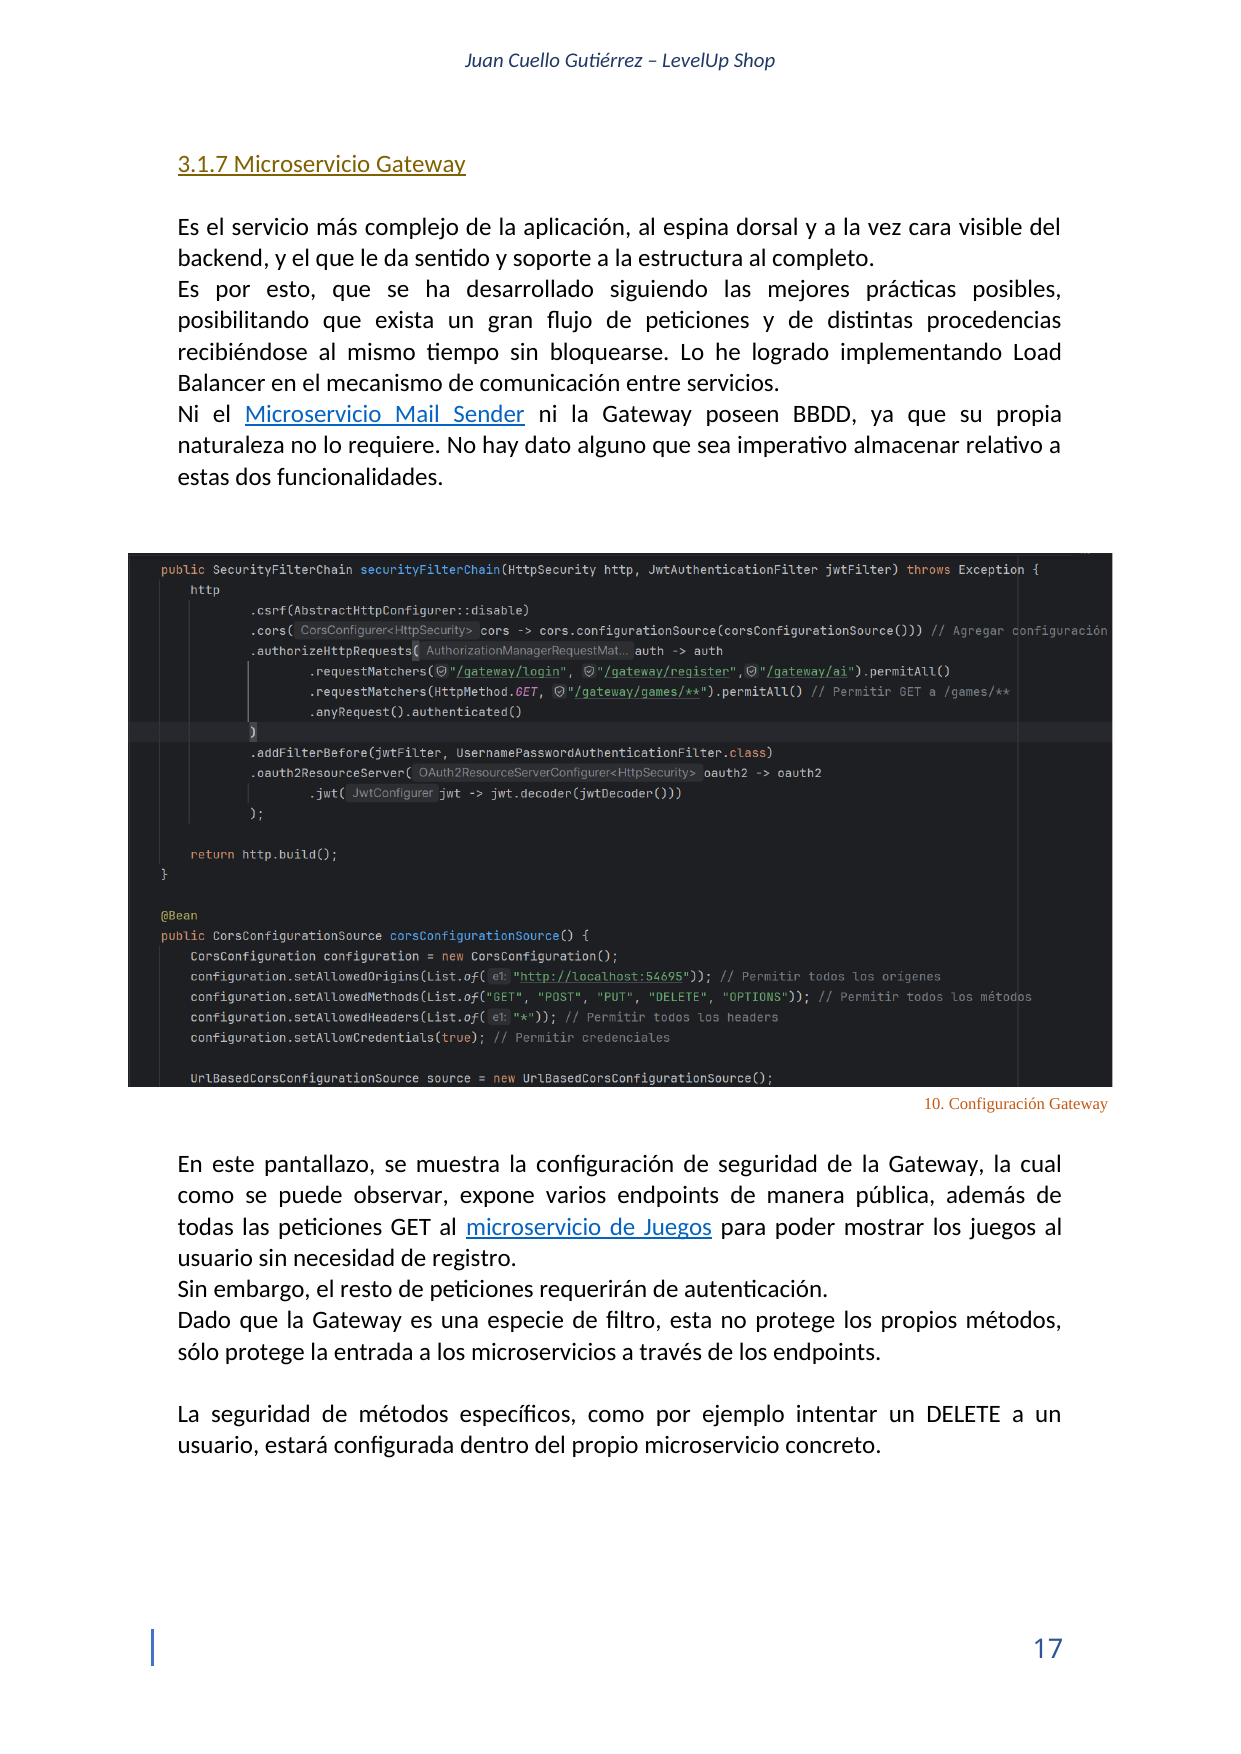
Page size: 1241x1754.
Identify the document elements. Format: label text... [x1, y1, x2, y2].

picture [128, 553, 1113, 1087]
text La seguridad de métodos específicos, como por ejemplo intentar un DELETE a un usuario, estará configurada dentro del propio microservicio concreto. [177, 1398, 1063, 1460]
text En este pantallazo, se muestra la configuración de seguridad de la Gateway, la cual como se puede observar, expone varios endpoints de manera pública, además de todas las peticiones GET al microservicio de Juegos para poder mostrar los juegos al usuario sin necesidad de registro. [177, 1148, 1063, 1273]
text Ni el Microservicio Mail Sender ni la Gateway poseen BBDD, ya que su propia naturaleza no lo requiere. No hay dato alguno que sea imperativo almacenar relativo a estas dos funcionalidades. [177, 398, 1063, 491]
text Sin embargo, el resto de peticiones requerirán de autenticación. [177, 1273, 1063, 1304]
text Dado que la Gateway es una especie de filtro, esta no protege los propios métodos, sólo protege la entrada a los microservicios a través de los endpoints. [177, 1304, 1063, 1366]
text Es por esto, que se ha desarrollado siguiendo las mejores prácticas posibles, posibilitando que exista un gran flujo de peticiones y de distintas procedencias recibiéndose al mismo tiempo sin bloquearse. Lo he logrado implementando Load Balancer en el mecanismo de comunicación entre servicios. [177, 273, 1063, 398]
text Es el servicio más complejo de la aplicación, al espina dorsal y a la vez cara visible del backend, y el que le da sentido y soporte a la estructura al completo. [177, 210, 1063, 273]
text 3.1.7 Microservicio Gateway [177, 148, 1063, 179]
